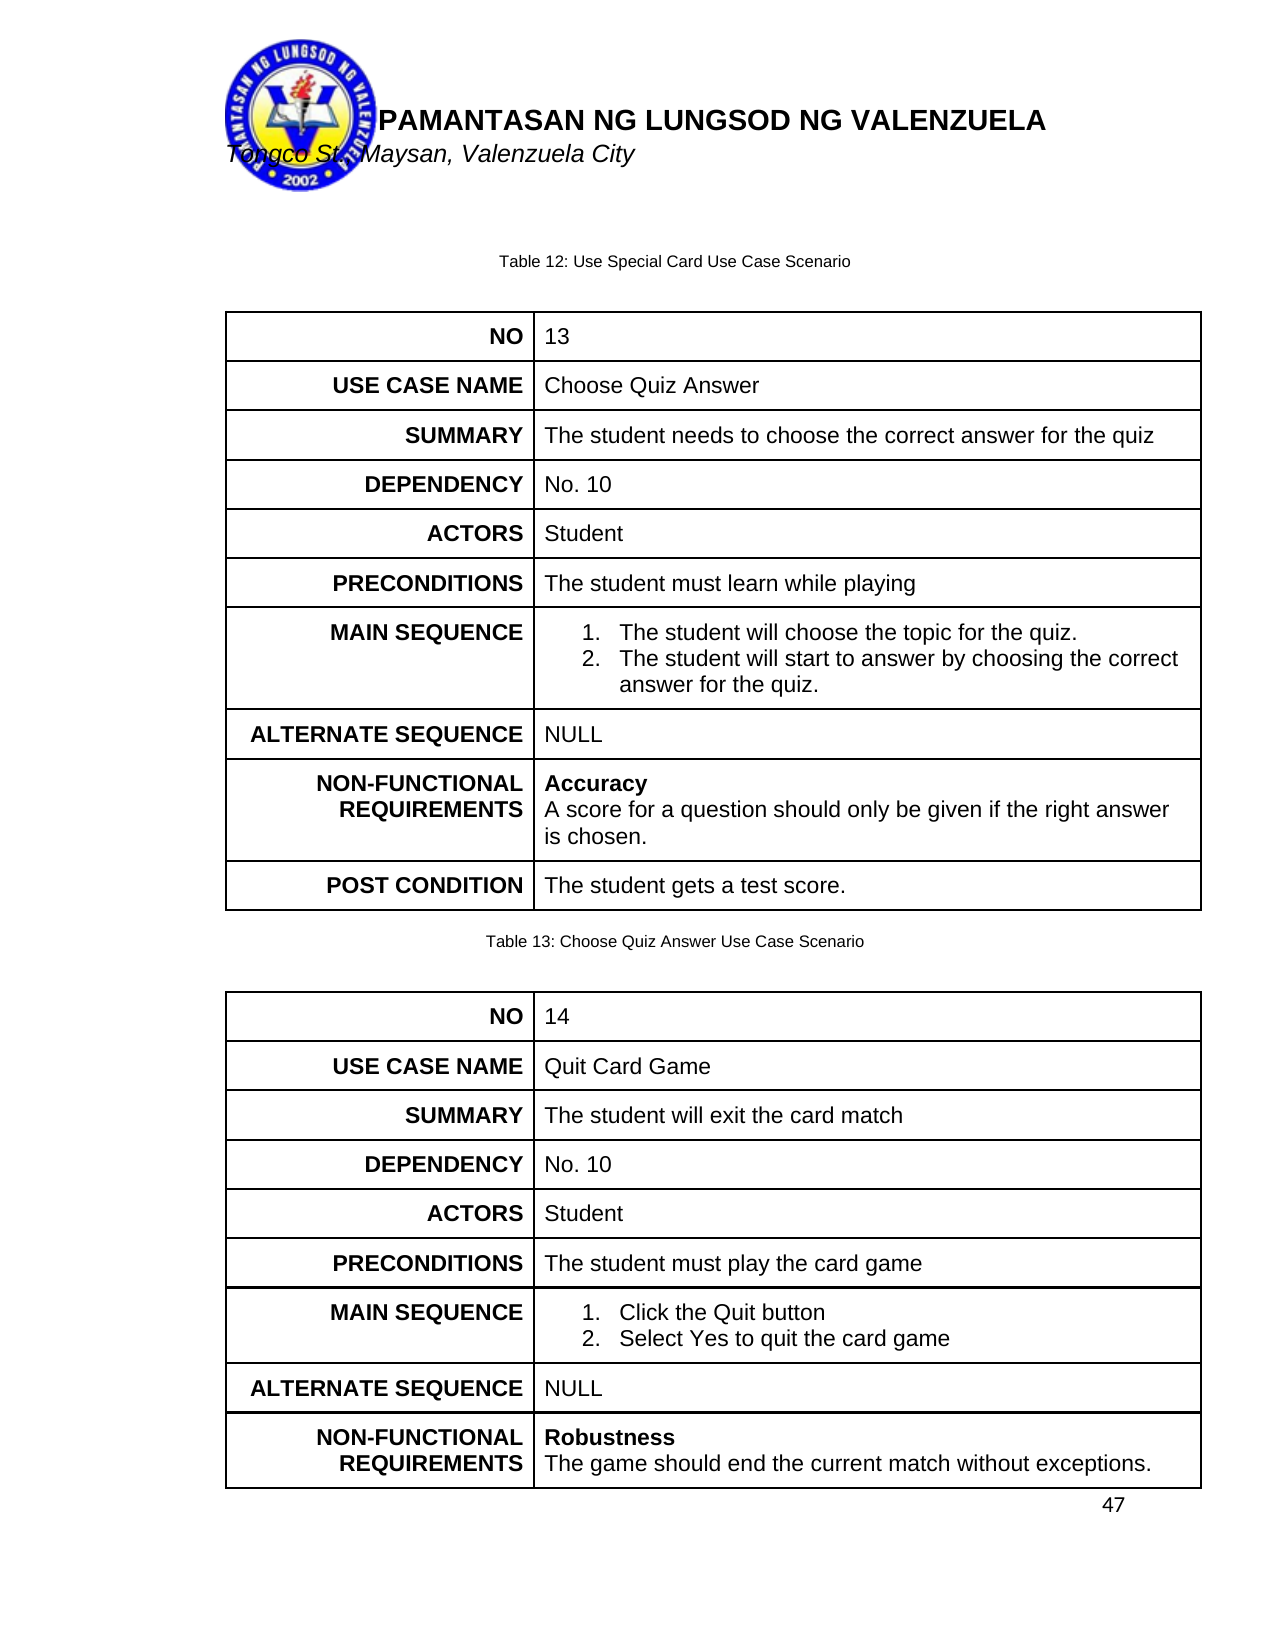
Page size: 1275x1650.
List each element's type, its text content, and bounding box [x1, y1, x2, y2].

table_cell NULL [535, 710, 1200, 757]
table_cell MAIN SEQUENCE [227, 608, 533, 708]
table_cell The student must play the card game [535, 1239, 1200, 1286]
table_cell Click the Quit button Select Yes to quit the card game [535, 1289, 1200, 1362]
table_cell POST CONDITION [227, 862, 533, 909]
table_cell Student [535, 510, 1200, 557]
table_cell USE CASE NAME [227, 1042, 533, 1089]
subtitle Table 12: Use Special Card Use Case Scenario [225, 251, 1125, 271]
table_header 13 [535, 313, 1200, 360]
table_header NO [227, 313, 533, 360]
table_cell NON-FUNCTIONAL REQUIREMENTS [227, 1414, 533, 1487]
table_header NO [227, 993, 533, 1040]
table_header 14 [535, 993, 1200, 1040]
table_cell No. 10 [535, 1141, 1200, 1188]
table_cell The student needs to choose the correct answer for the quiz [535, 411, 1200, 458]
table_cell Quit Card Game [535, 1042, 1200, 1089]
table_cell MAIN SEQUENCE [227, 1289, 533, 1362]
table_cell ALTERNATE SEQUENCE [227, 710, 533, 757]
picture [225, 39, 379, 192]
table_cell The student gets a test score. [535, 862, 1200, 909]
table_cell Robustness The game should end the current match without exceptions. [535, 1414, 1200, 1487]
table_cell DEPENDENCY [227, 1141, 533, 1188]
table_cell ACTORS [227, 510, 533, 557]
table_cell NON-FUNCTIONAL REQUIREMENTS [227, 760, 533, 859]
table_cell SUMMARY [227, 1091, 533, 1139]
table_cell ALTERNATE SEQUENCE [227, 1364, 533, 1411]
table_cell NULL [535, 1364, 1200, 1411]
table_cell SUMMARY [227, 411, 533, 458]
table_cell PRECONDITIONS [227, 559, 533, 606]
table_cell ACTORS [227, 1190, 533, 1237]
table_cell Student [535, 1190, 1200, 1237]
table_cell Choose Quiz Answer [535, 362, 1200, 409]
table_cell The student will exit the card match [535, 1091, 1200, 1139]
table_cell No. 10 [535, 461, 1200, 508]
table_cell DEPENDENCY [227, 461, 533, 508]
table_cell The student must learn while playing [535, 559, 1200, 606]
table_cell The student will choose the topic for the quiz. The student will start to answer by choosing the correct answer for the quiz. [535, 608, 1200, 708]
table_cell PRECONDITIONS [227, 1239, 533, 1286]
subtitle Table 13: Choose Quiz Answer Use Case Scenario [225, 932, 1125, 951]
table_cell Accuracy A score for a question should only be given if the right answer is chosen. [535, 760, 1200, 859]
table_cell USE CASE NAME [227, 362, 533, 409]
